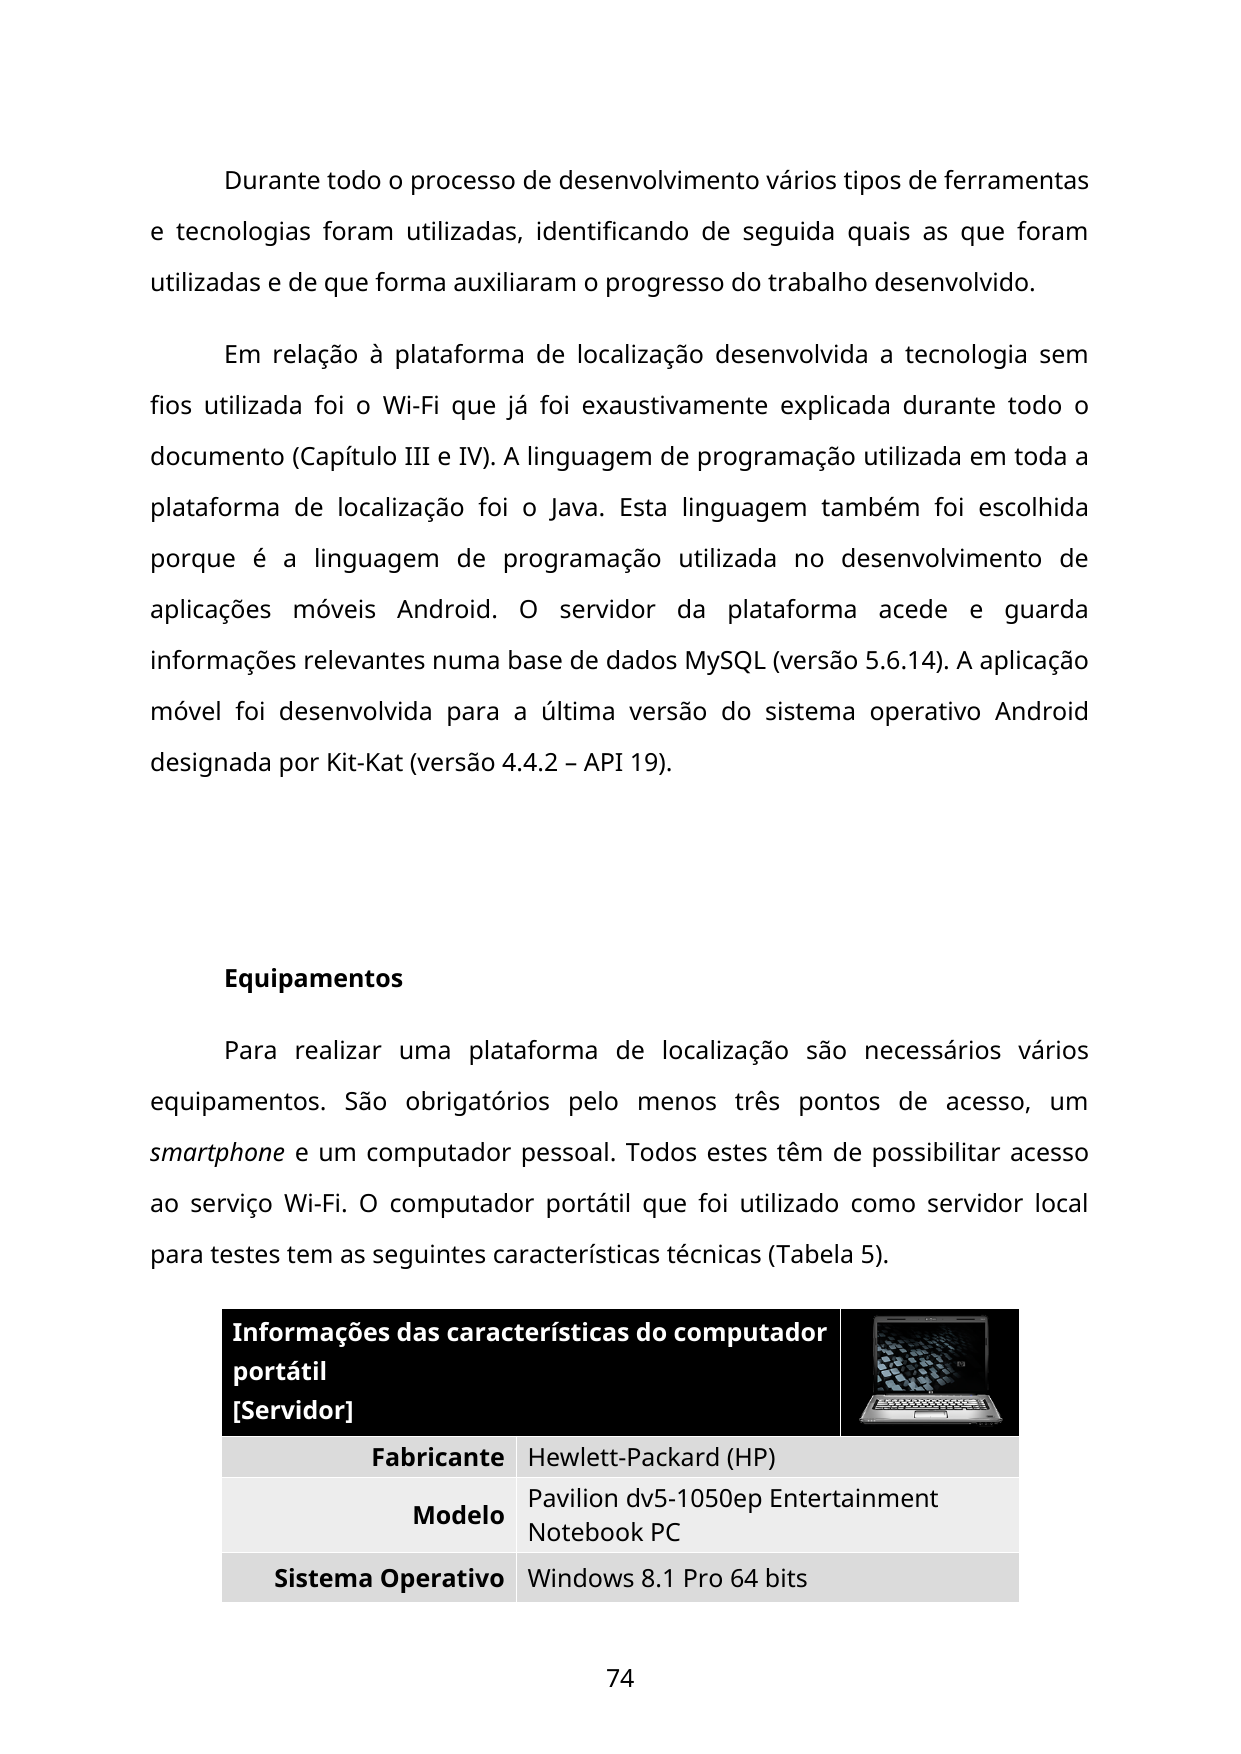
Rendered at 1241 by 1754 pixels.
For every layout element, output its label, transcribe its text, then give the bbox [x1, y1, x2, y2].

table_cell Sistema Operativo [222, 1553, 516, 1602]
table_cell Windows 8.1 Pro 64 bits [517, 1553, 1019, 1602]
table_cell Pavilion dv5-1050ep Entertainment Notebook PC [517, 1478, 1019, 1552]
text Equipamentos [150, 960, 1090, 994]
table_header Informações das características do computador portátil [Servidor] [222, 1309, 840, 1436]
table_header [841, 1309, 1019, 1436]
text Para realizar uma plataforma de localização são necessários vários equipamentos. São obrigatórios pelo menos três pontos de acesso, um smartphone e um computador pessoal. Todos estes têm de possibilitar acesso ao serviço Wi-Fi. O computador portátil que foi utilizado como servidor local para testes tem as seguintes características técnicas (Tabela 5). [150, 1032, 1090, 1271]
table_cell Fabricante [222, 1437, 516, 1477]
table_cell Hewlett-Packard (HP) [517, 1437, 1019, 1477]
text Em relação à plataforma de localização desenvolvida a tecnologia sem fios utilizada foi o Wi-Fi que já foi exaustivamente explicada durante todo o documento (Capítulo III e IV). A linguagem de programação utilizada em toda a plataforma de localização foi o Java. Esta linguagem também foi escolhida porque é a linguagem de programação utilizada no desenvolvimento de aplicações móveis Android. O servidor da plataforma acede e guarda informações relevantes numa base de dados MySQL (versão 5.6.14). A aplicação móvel foi desenvolvida para a última versão do sistema operativo Android designada por Kit-Kat (versão 4.4.2 – API 19). [150, 336, 1090, 779]
table_cell Modelo [222, 1478, 516, 1552]
text Durante todo o processo de desenvolvimento vários tipos de ferramentas e tecnologias foram utilizadas, identificando de seguida quais as que foram utilizadas e de que forma auxiliaram o progresso do trabalho desenvolvido. [150, 162, 1090, 299]
picture [853, 1312, 1008, 1429]
